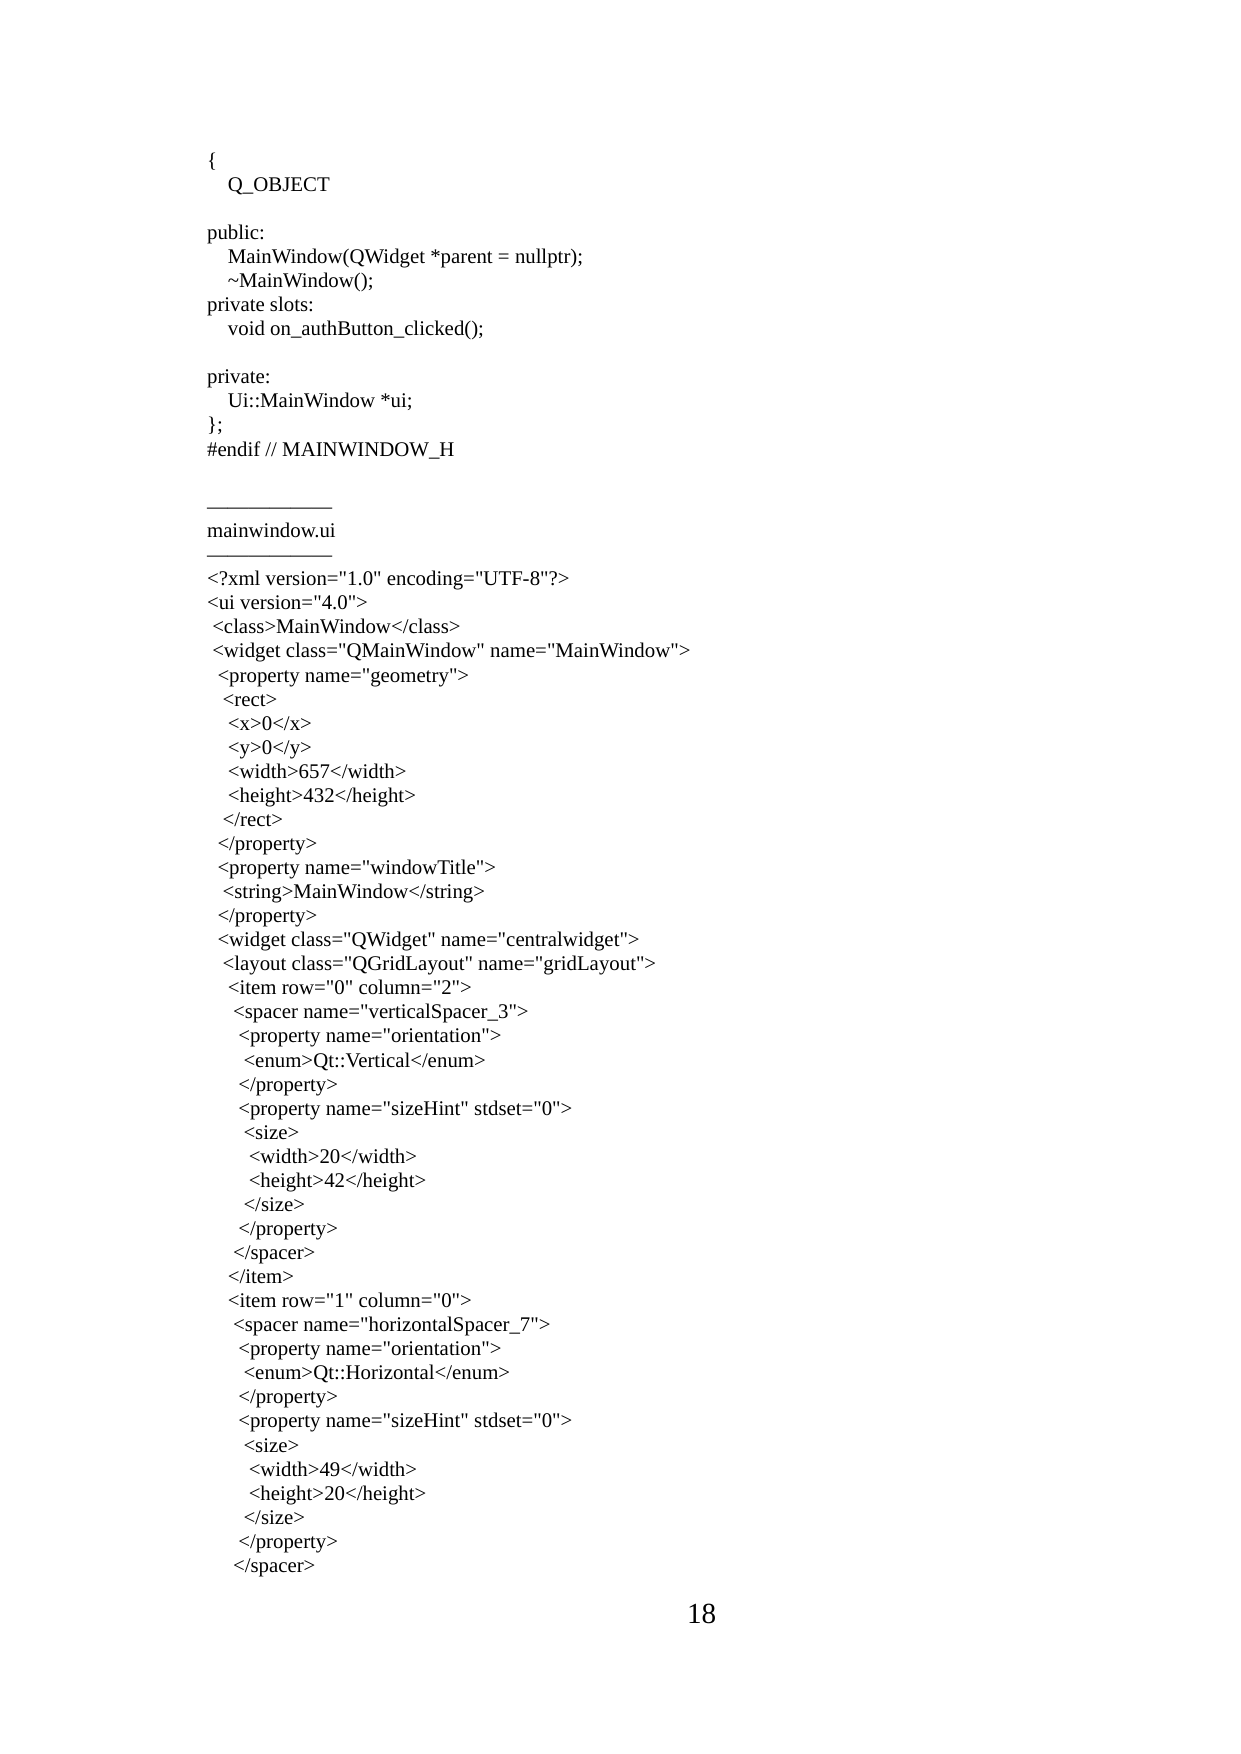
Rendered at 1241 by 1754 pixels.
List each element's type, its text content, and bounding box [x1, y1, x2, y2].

text <x>0</x> [207, 711, 1122, 735]
text <property name="windowTitle"> [207, 855, 1122, 879]
text </property> [207, 1072, 1122, 1096]
text </property> [207, 1384, 1122, 1408]
text <class>MainWindow</class> [207, 614, 1122, 638]
text —————— [207, 542, 1122, 566]
text <size> [207, 1120, 1122, 1144]
text <enum>Qt::Vertical</enum> [207, 1047, 1122, 1072]
text </property> [207, 1529, 1122, 1553]
text <height>20</height> [207, 1481, 1122, 1505]
text <enum>Qt::Horizontal</enum> [207, 1360, 1122, 1384]
text </property> [207, 831, 1122, 855]
text —————— [207, 494, 1122, 518]
text </property> [207, 1216, 1122, 1240]
text <rect> [207, 687, 1122, 711]
text <width>49</width> [207, 1457, 1122, 1481]
text </item> [207, 1264, 1122, 1288]
text <width>657</width> [207, 759, 1122, 783]
text <spacer name="verticalSpacer_3"> [207, 999, 1122, 1023]
text </property> [207, 903, 1122, 927]
text <item row="0" column="2"> [207, 975, 1122, 999]
text </spacer> [207, 1553, 1122, 1577]
text public: [207, 220, 1122, 244]
text <width>20</width> [207, 1144, 1122, 1168]
text <string>MainWindow</string> [207, 879, 1122, 903]
text <spacer name="horizontalSpacer_7"> [207, 1312, 1122, 1336]
text #endif // MAINWINDOW_H [207, 436, 1122, 461]
text <item row="1" column="0"> [207, 1288, 1122, 1312]
text <layout class="QGridLayout" name="gridLayout"> [207, 951, 1122, 975]
text <property name="geometry"> [207, 662, 1122, 687]
text }; [207, 412, 1122, 436]
text </size> [207, 1192, 1122, 1216]
text <property name="orientation"> [207, 1023, 1122, 1047]
text <size> [207, 1432, 1122, 1457]
text { [207, 148, 1122, 172]
text </size> [207, 1505, 1122, 1529]
text <y>0</y> [207, 735, 1122, 759]
text </rect> [207, 807, 1122, 831]
text MainWindow(QWidget *parent = nullptr); [207, 244, 1122, 268]
text mainwindow.ui [207, 518, 1122, 542]
text <property name="sizeHint" stdset="0"> [207, 1408, 1122, 1432]
text <property name="sizeHint" stdset="0"> [207, 1096, 1122, 1120]
text </spacer> [207, 1240, 1122, 1264]
text Ui::MainWindow *ui; [207, 388, 1122, 412]
text <widget class="QWidget" name="centralwidget"> [207, 927, 1122, 951]
text ~MainWindow(); [207, 268, 1122, 292]
text private: [207, 364, 1122, 388]
text <height>432</height> [207, 783, 1122, 807]
text <ui version="4.0"> [207, 590, 1122, 614]
text private slots: [207, 292, 1122, 316]
text <height>42</height> [207, 1168, 1122, 1192]
text <property name="orientation"> [207, 1336, 1122, 1360]
text void on_authButton_clicked(); [207, 316, 1122, 340]
text Q_OBJECT [207, 172, 1122, 196]
text <?xml version="1.0" encoding="UTF-8"?> [207, 566, 1122, 590]
text <widget class="QMainWindow" name="MainWindow"> [207, 638, 1122, 662]
